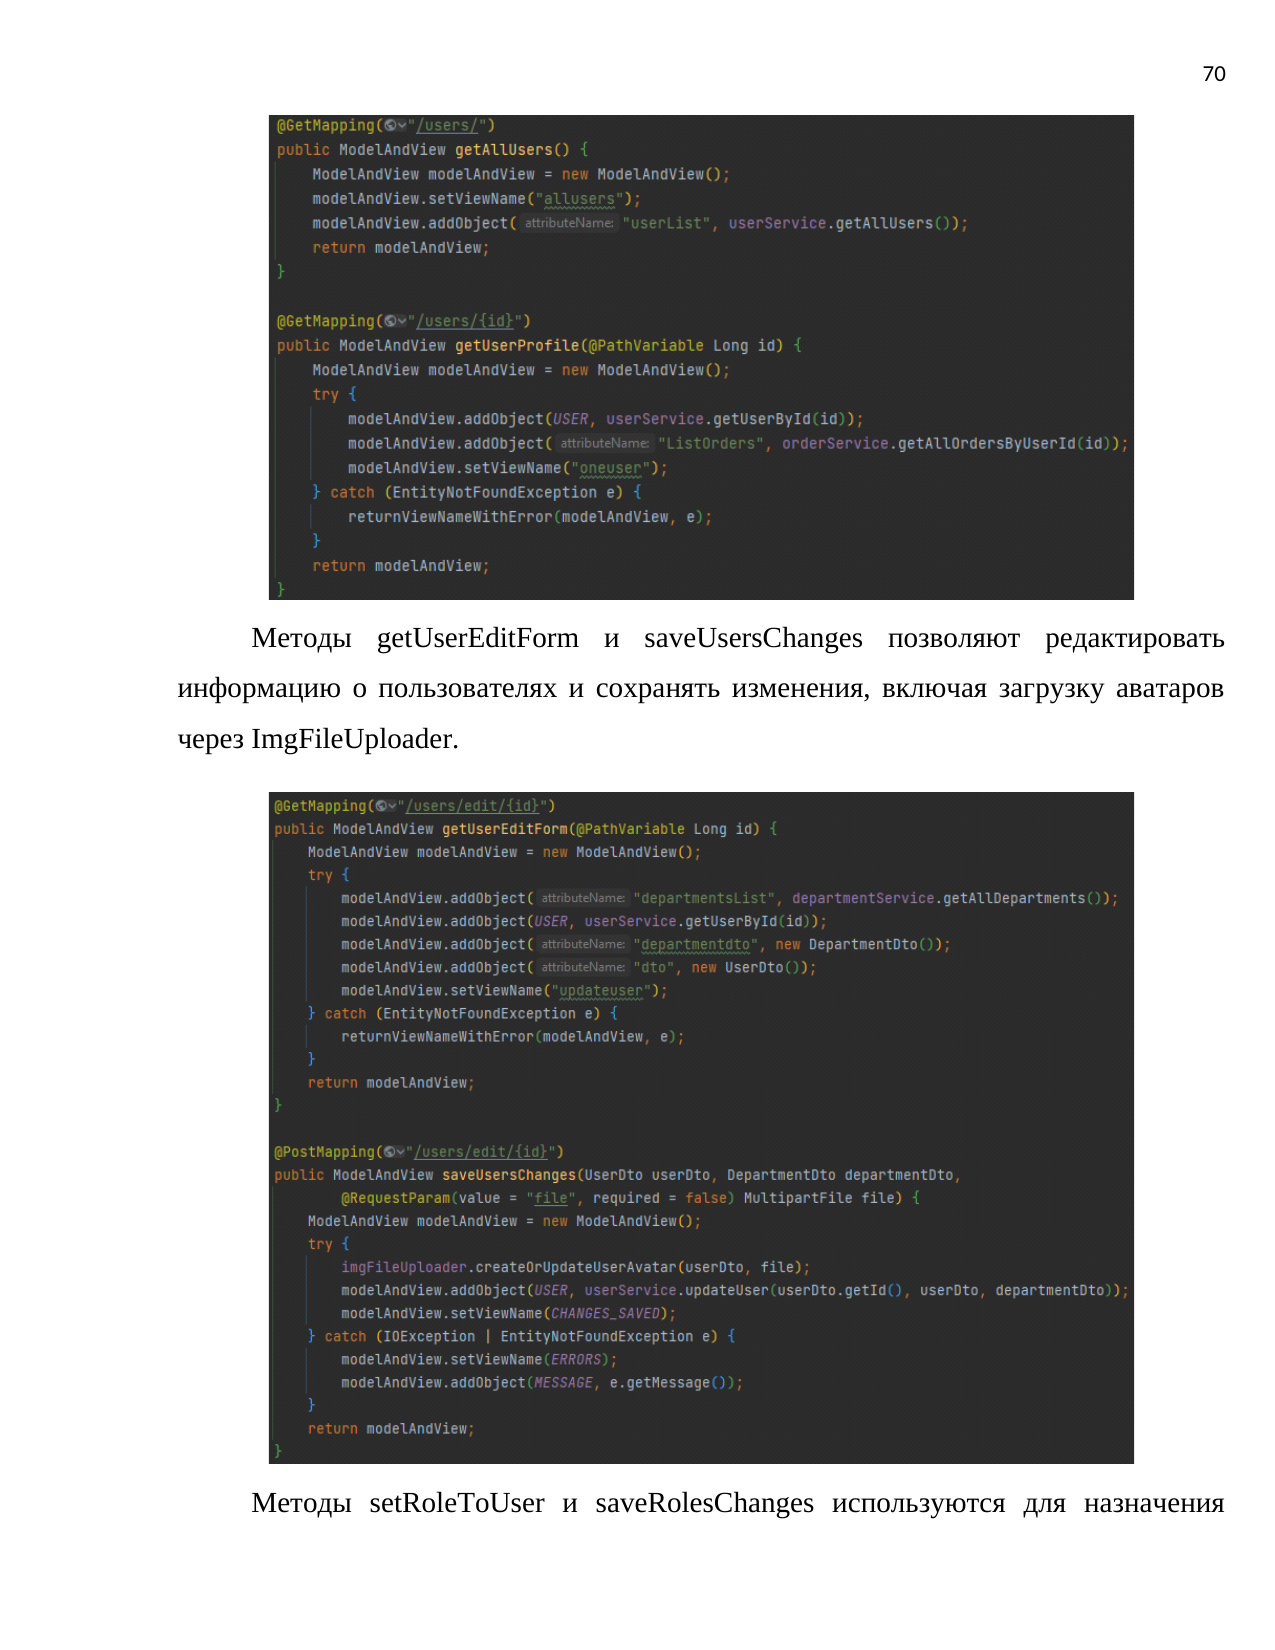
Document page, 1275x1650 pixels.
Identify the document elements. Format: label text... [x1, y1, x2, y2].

text Методы getUserEditForm и saveUsersChanges позволяют редактировать информацию о пользователях и сохранять изменения, включая загрузку аватаров через ImgFileUploader. [177, 620, 1226, 754]
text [177, 1485, 1226, 1518]
picture [268, 115, 1135, 600]
picture [268, 792, 1135, 1464]
